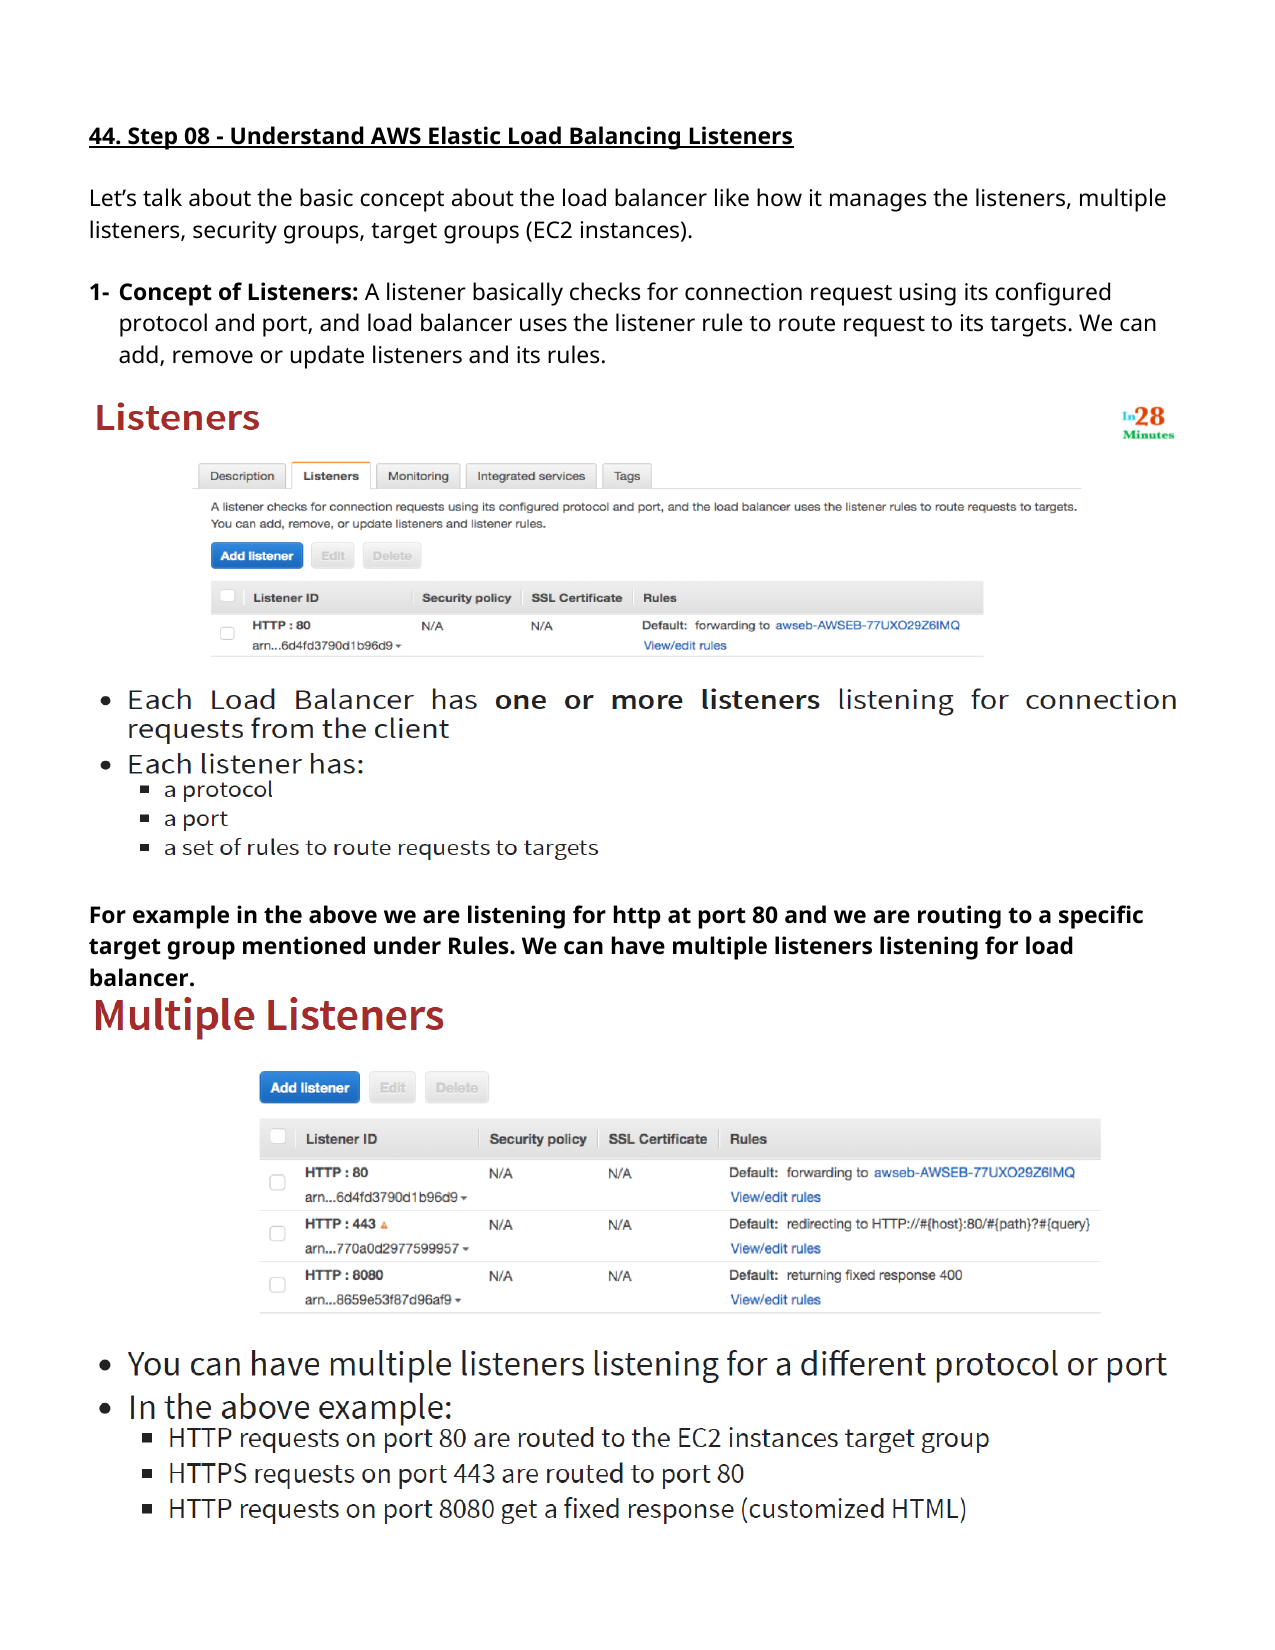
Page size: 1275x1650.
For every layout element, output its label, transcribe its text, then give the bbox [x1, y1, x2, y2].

picture [88, 992, 1182, 1547]
picture [88, 401, 1181, 868]
text 44. Step 08 - Understand AWS Elastic Load Balancing Listeners [89, 120, 1181, 151]
text Let’s talk about the basic concept about the load balancer like how it manages the listeners, multiple listeners, security groups, target groups (EC2 instances). [89, 182, 1181, 245]
text For example in the above we are listening for http at port 80 and we are routing to a specific target group mentioned under Rules. We can have multiple listeners listening for load balancer. [89, 899, 1181, 992]
list Concept of Listeners: A listener basically checks for connection request using its configured protocol and port, and load balancer uses the listener rule to route request to its targets. We can add, remove or update listeners and its rules. [89, 276, 1181, 370]
